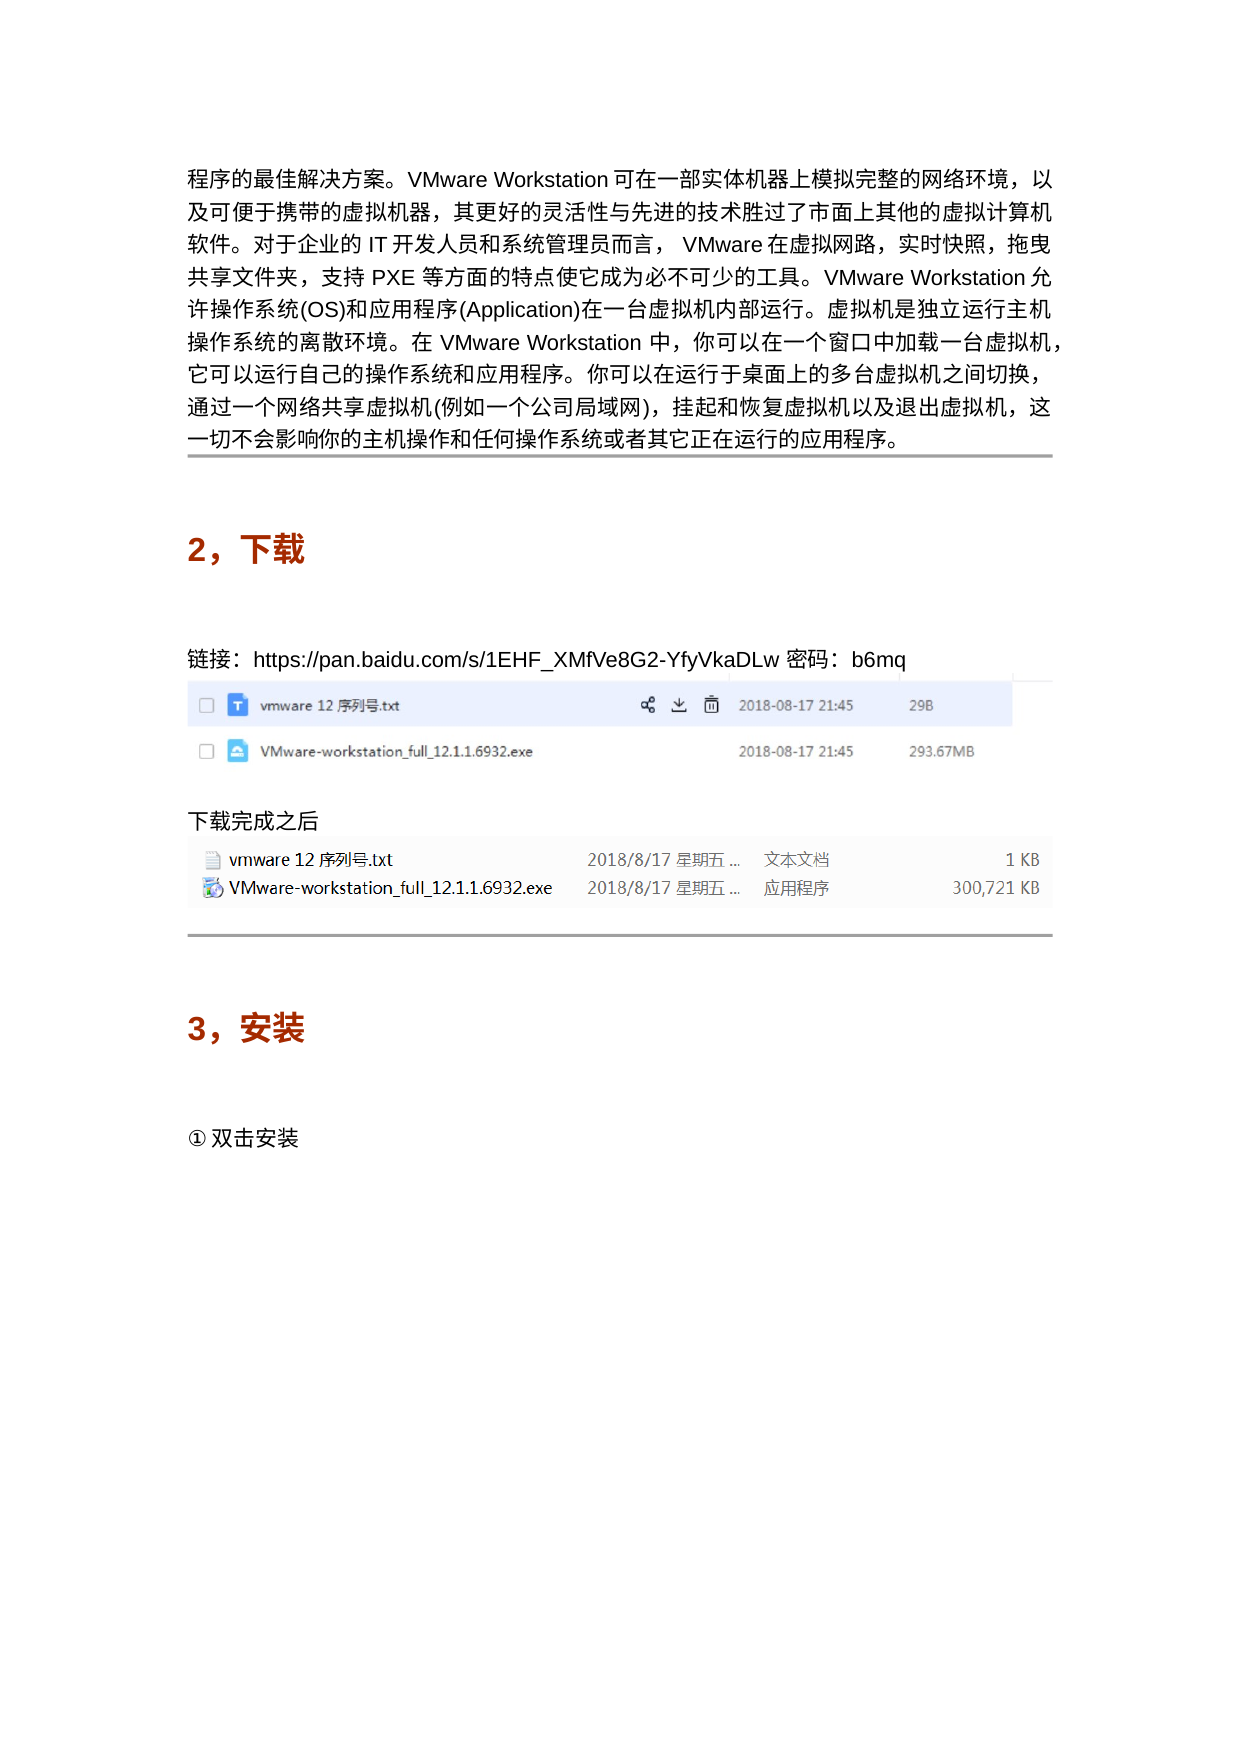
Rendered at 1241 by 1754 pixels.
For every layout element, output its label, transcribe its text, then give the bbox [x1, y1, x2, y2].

text ①双击安装 [187, 1121, 1053, 1153]
picture [187, 836, 1053, 908]
subtitle 3，安装 [187, 993, 1053, 1058]
text 链接：https://pan.baidu.com/s/1EHF_XMfVe8G2-YfyVkaDLw 密码：b6mq [187, 641, 1053, 673]
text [187, 162, 1053, 454]
text 下载完成之后 [187, 804, 1053, 836]
picture [187, 673, 1053, 778]
subtitle 2，下载 [187, 514, 1053, 579]
